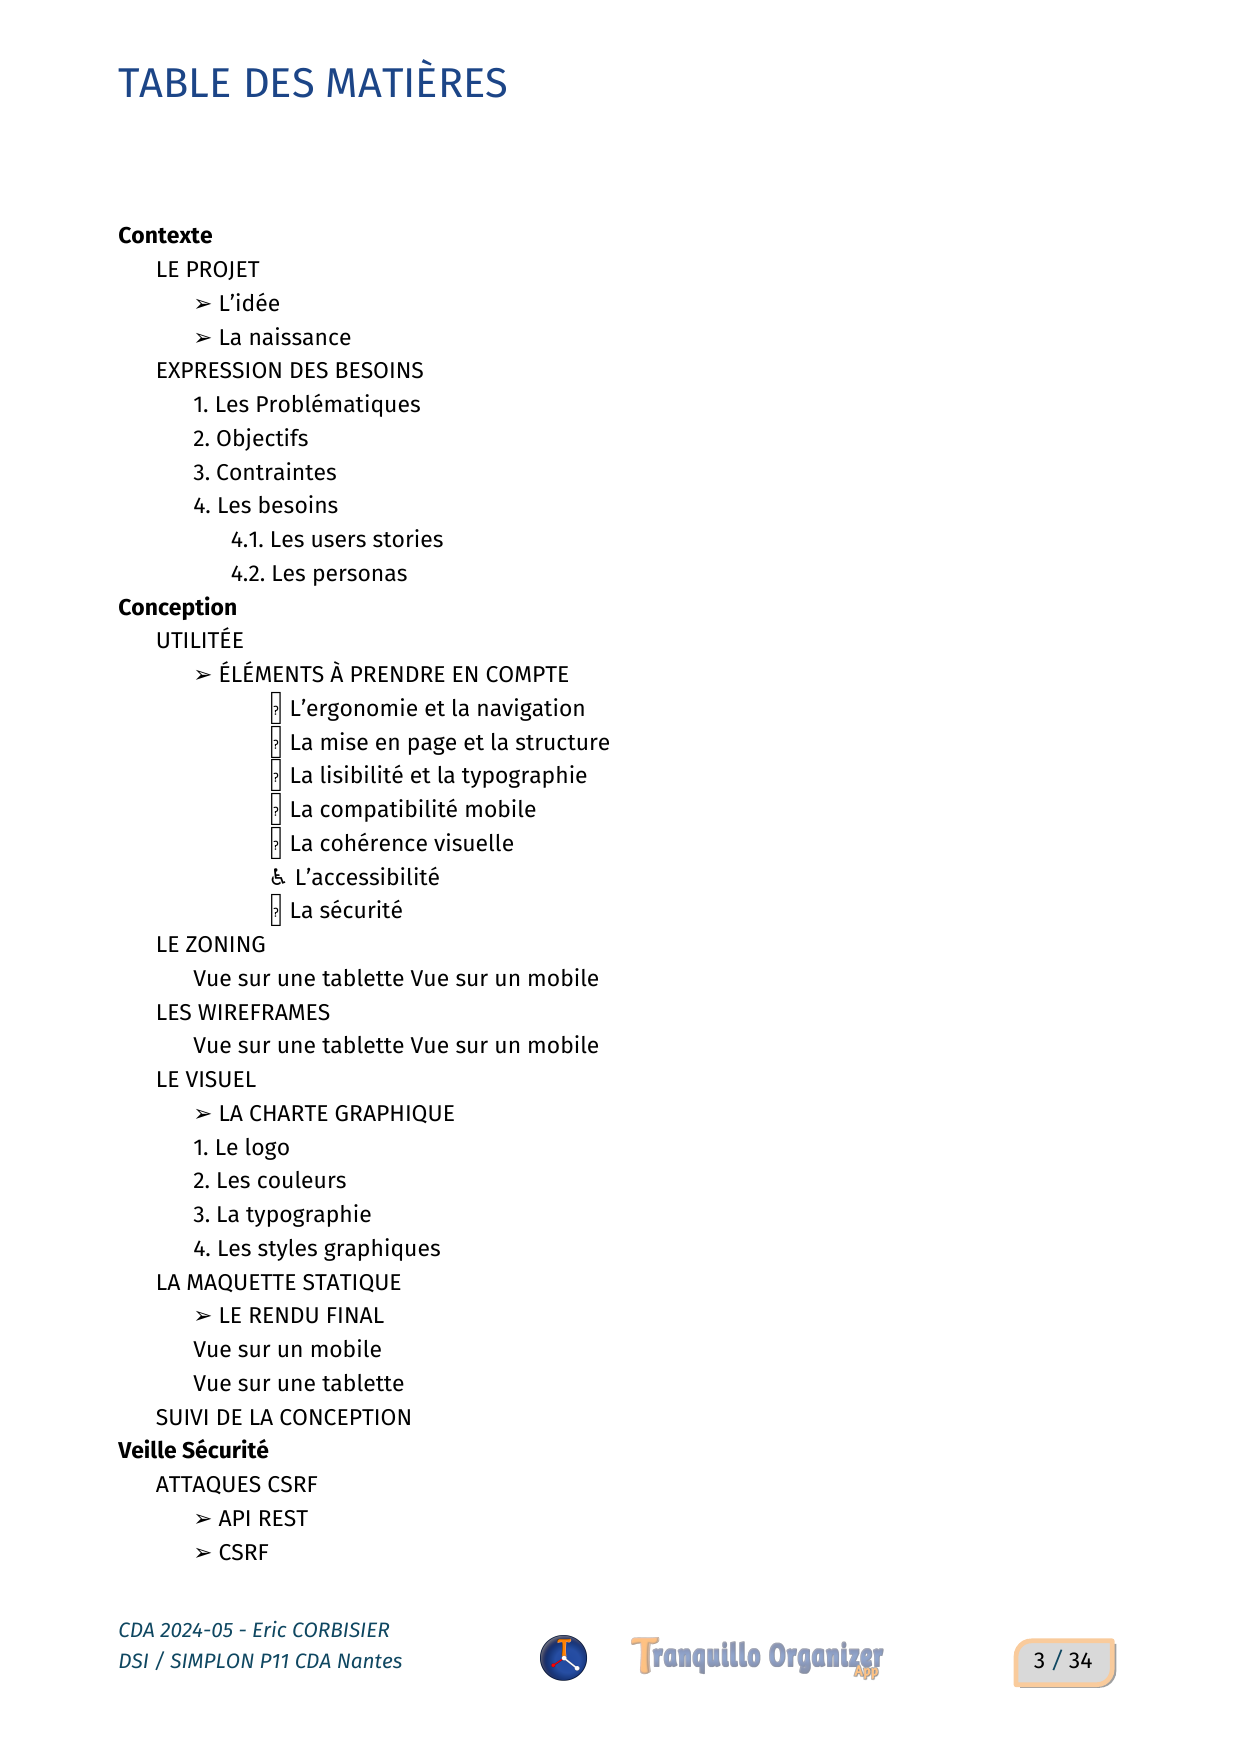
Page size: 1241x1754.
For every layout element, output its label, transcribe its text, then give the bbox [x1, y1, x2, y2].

picture [539, 1635, 589, 1682]
text TABLE DES MATIÈRES [118, 59, 1122, 109]
